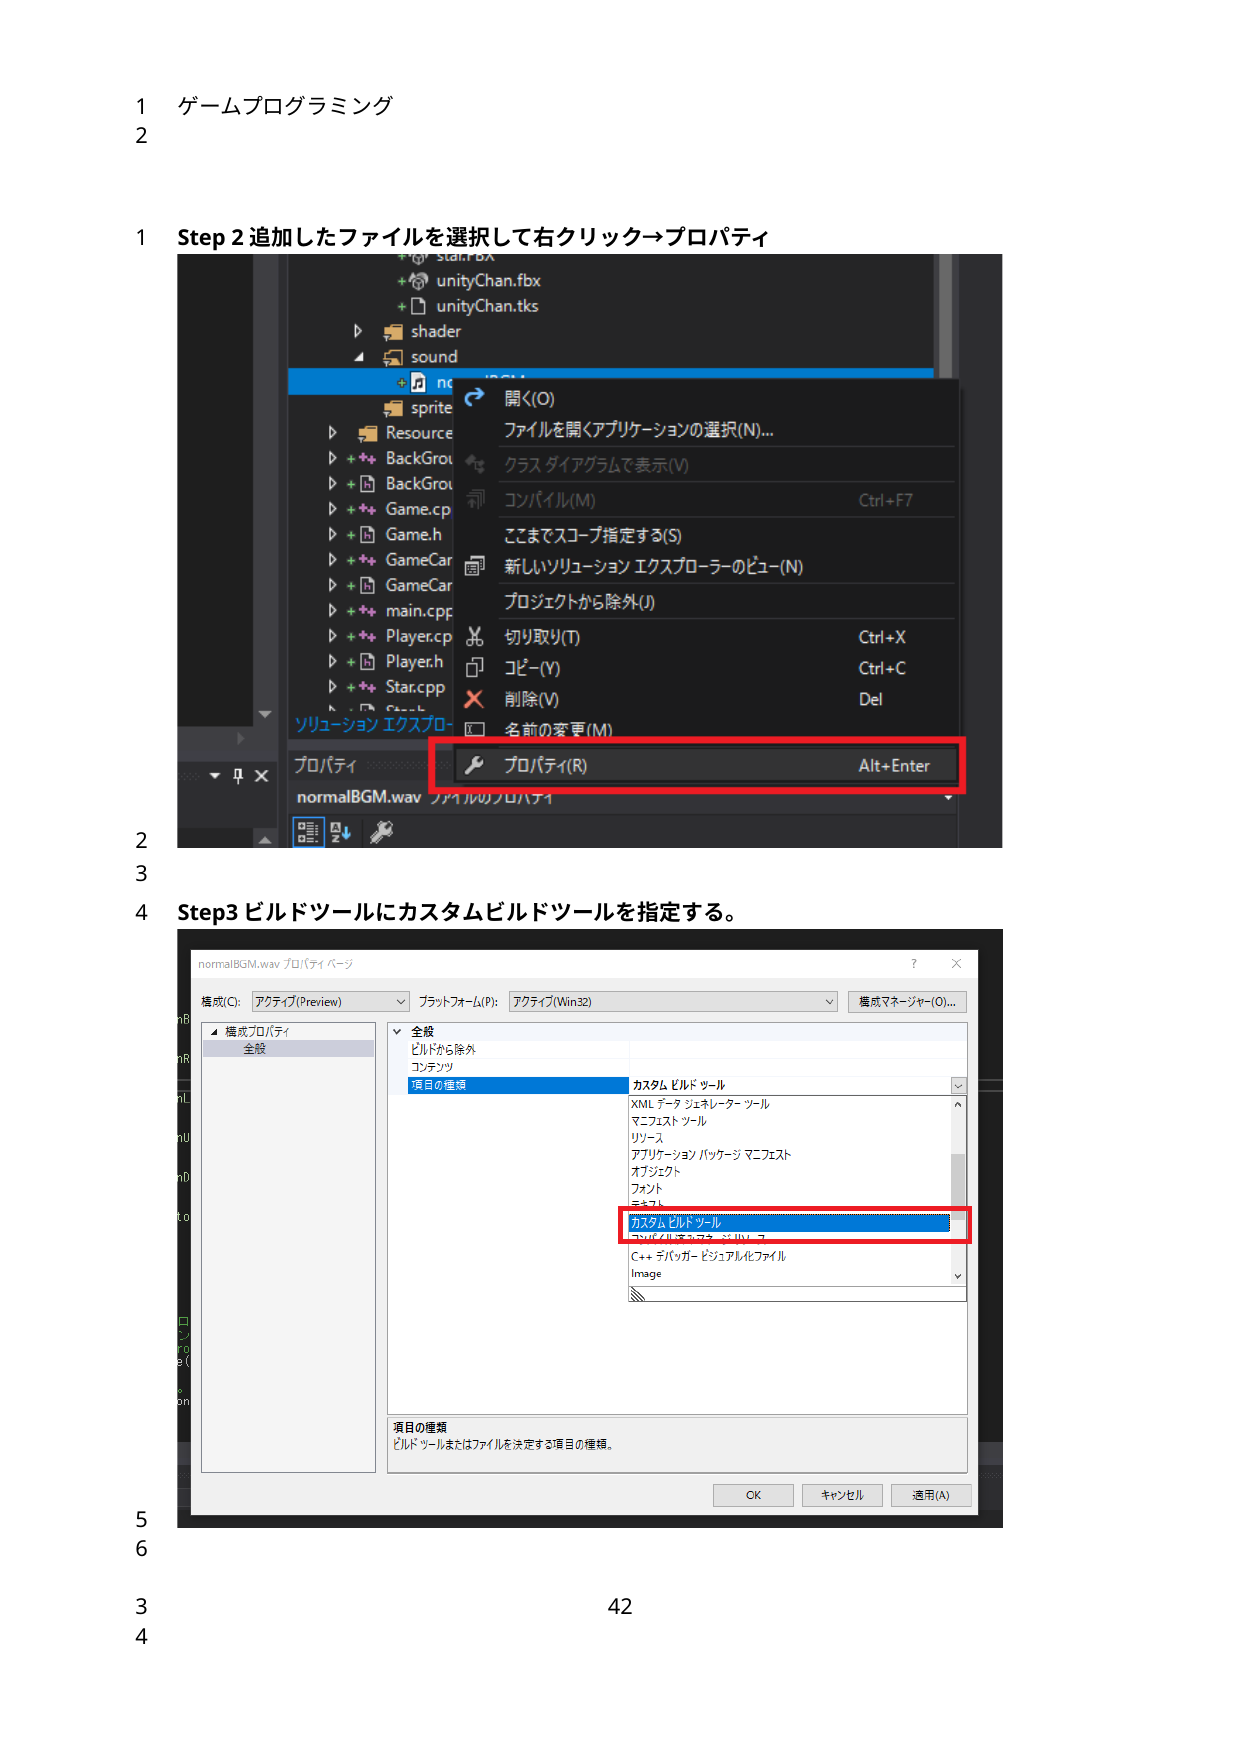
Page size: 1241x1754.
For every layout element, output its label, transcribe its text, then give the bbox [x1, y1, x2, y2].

text Step3 ビルドツールにカスタムビルドツールを指定する。 [177, 892, 1063, 929]
picture [177, 254, 1003, 848]
picture [177, 929, 1003, 1528]
text Step 2 追加したファイルを選択して右クリック→プロパティ [177, 217, 1063, 254]
